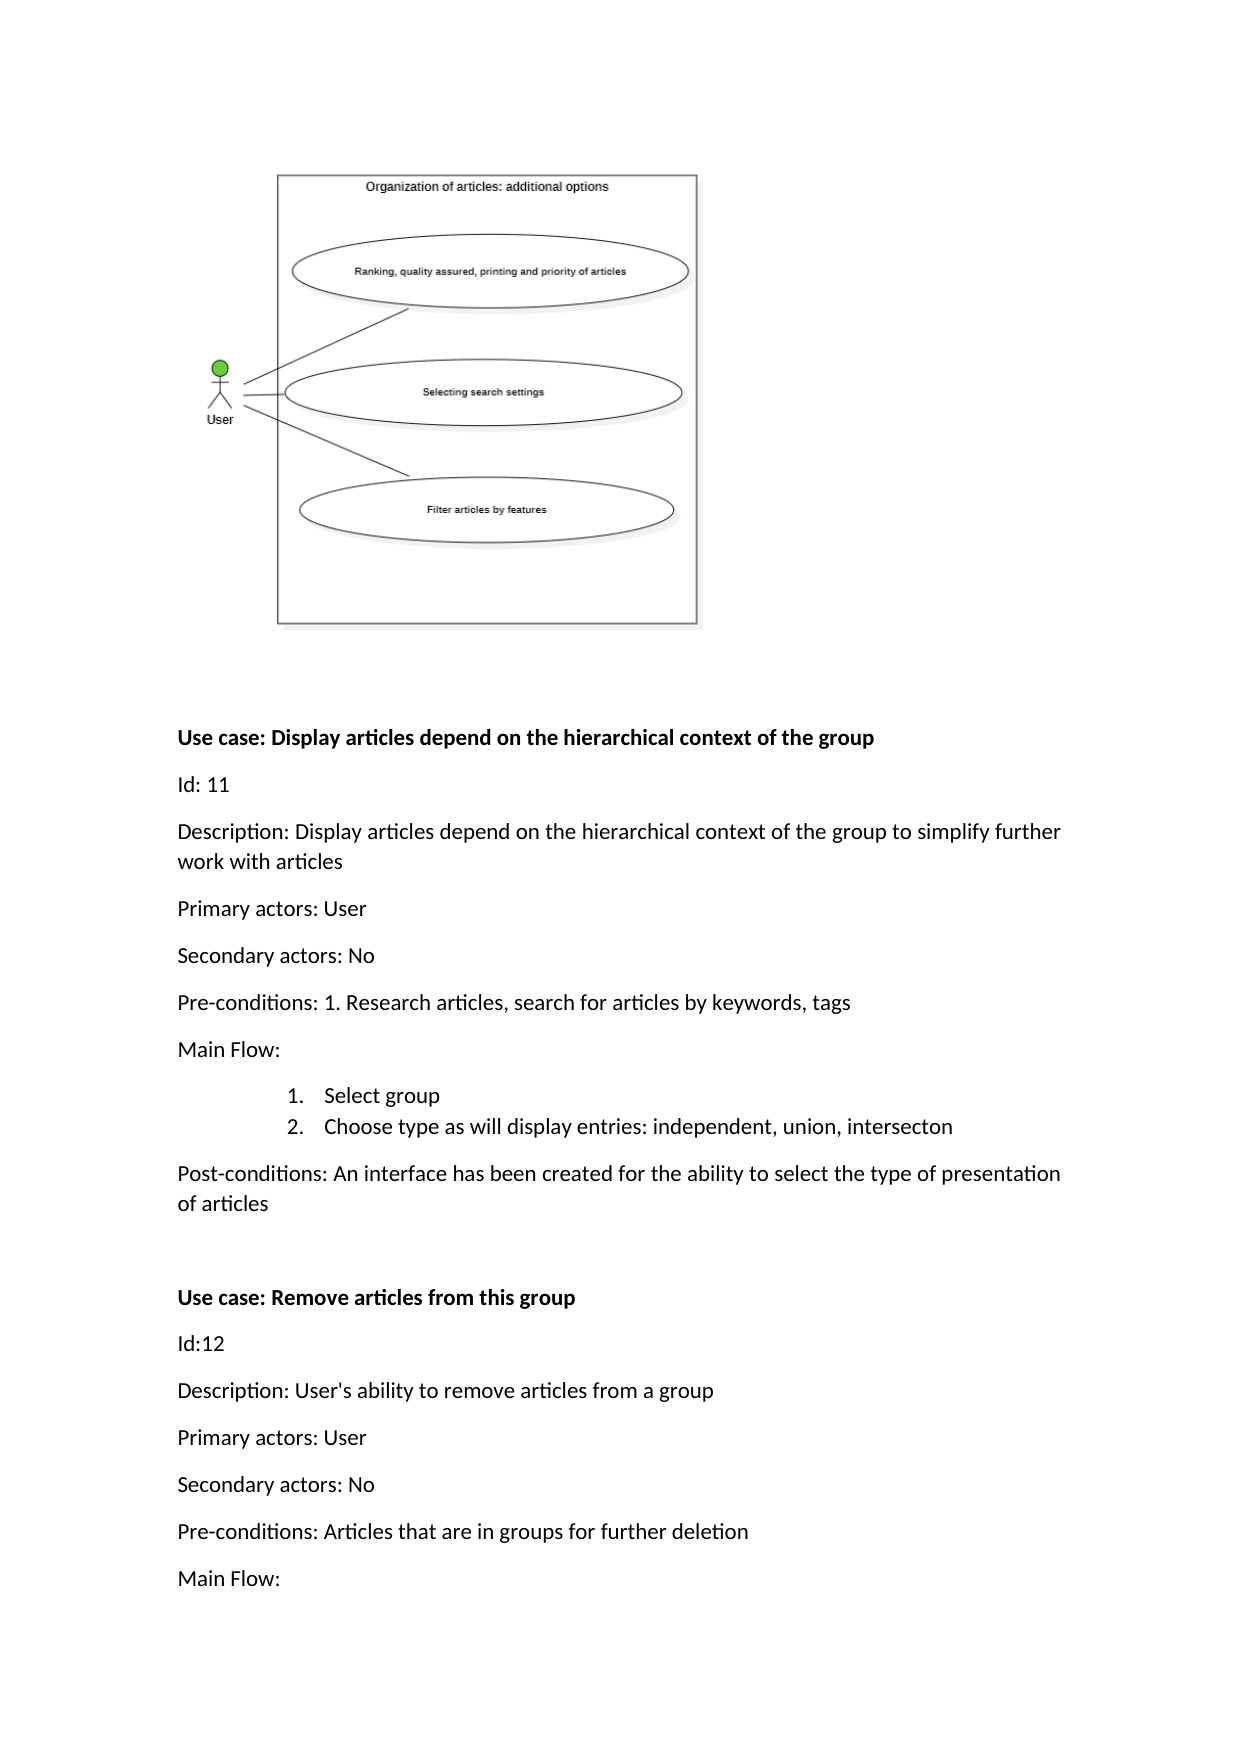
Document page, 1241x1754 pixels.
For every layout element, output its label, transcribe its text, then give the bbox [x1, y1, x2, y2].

list Сhoose type as will display entries: independent, union, intersecton [287, 1112, 1063, 1140]
text Secondary actors: No [177, 1470, 1063, 1498]
text Main Flow: [177, 1035, 1063, 1063]
text Secondary actors: No [177, 941, 1063, 969]
text Id:12 [177, 1329, 1063, 1357]
text Description: Display articles depend on the hierarchical context of the group to simplify further work with articles [177, 817, 1063, 875]
text Main Flow: [177, 1564, 1063, 1592]
text Pre-conditions: 1. Research articles, search for articles by keywords, tags [177, 988, 1063, 1016]
text Id: 11 [177, 770, 1063, 798]
text Description: User's ability to remove articles from a group [177, 1376, 1063, 1404]
list Select group [287, 1082, 1063, 1109]
text Primary actors: User [177, 894, 1063, 922]
picture [177, 147, 724, 650]
text Pre-conditions: Articles that are in groups for further deletion [177, 1517, 1063, 1545]
text Use case: Remove articles from this group [177, 1283, 1063, 1311]
text Post-conditions: An interface has been created for the ability to select the type of presentation of articles [177, 1159, 1063, 1217]
text Primary actors: User [177, 1423, 1063, 1451]
text Use case: Display articles depend on the hierarchical context of the group [177, 723, 1063, 751]
